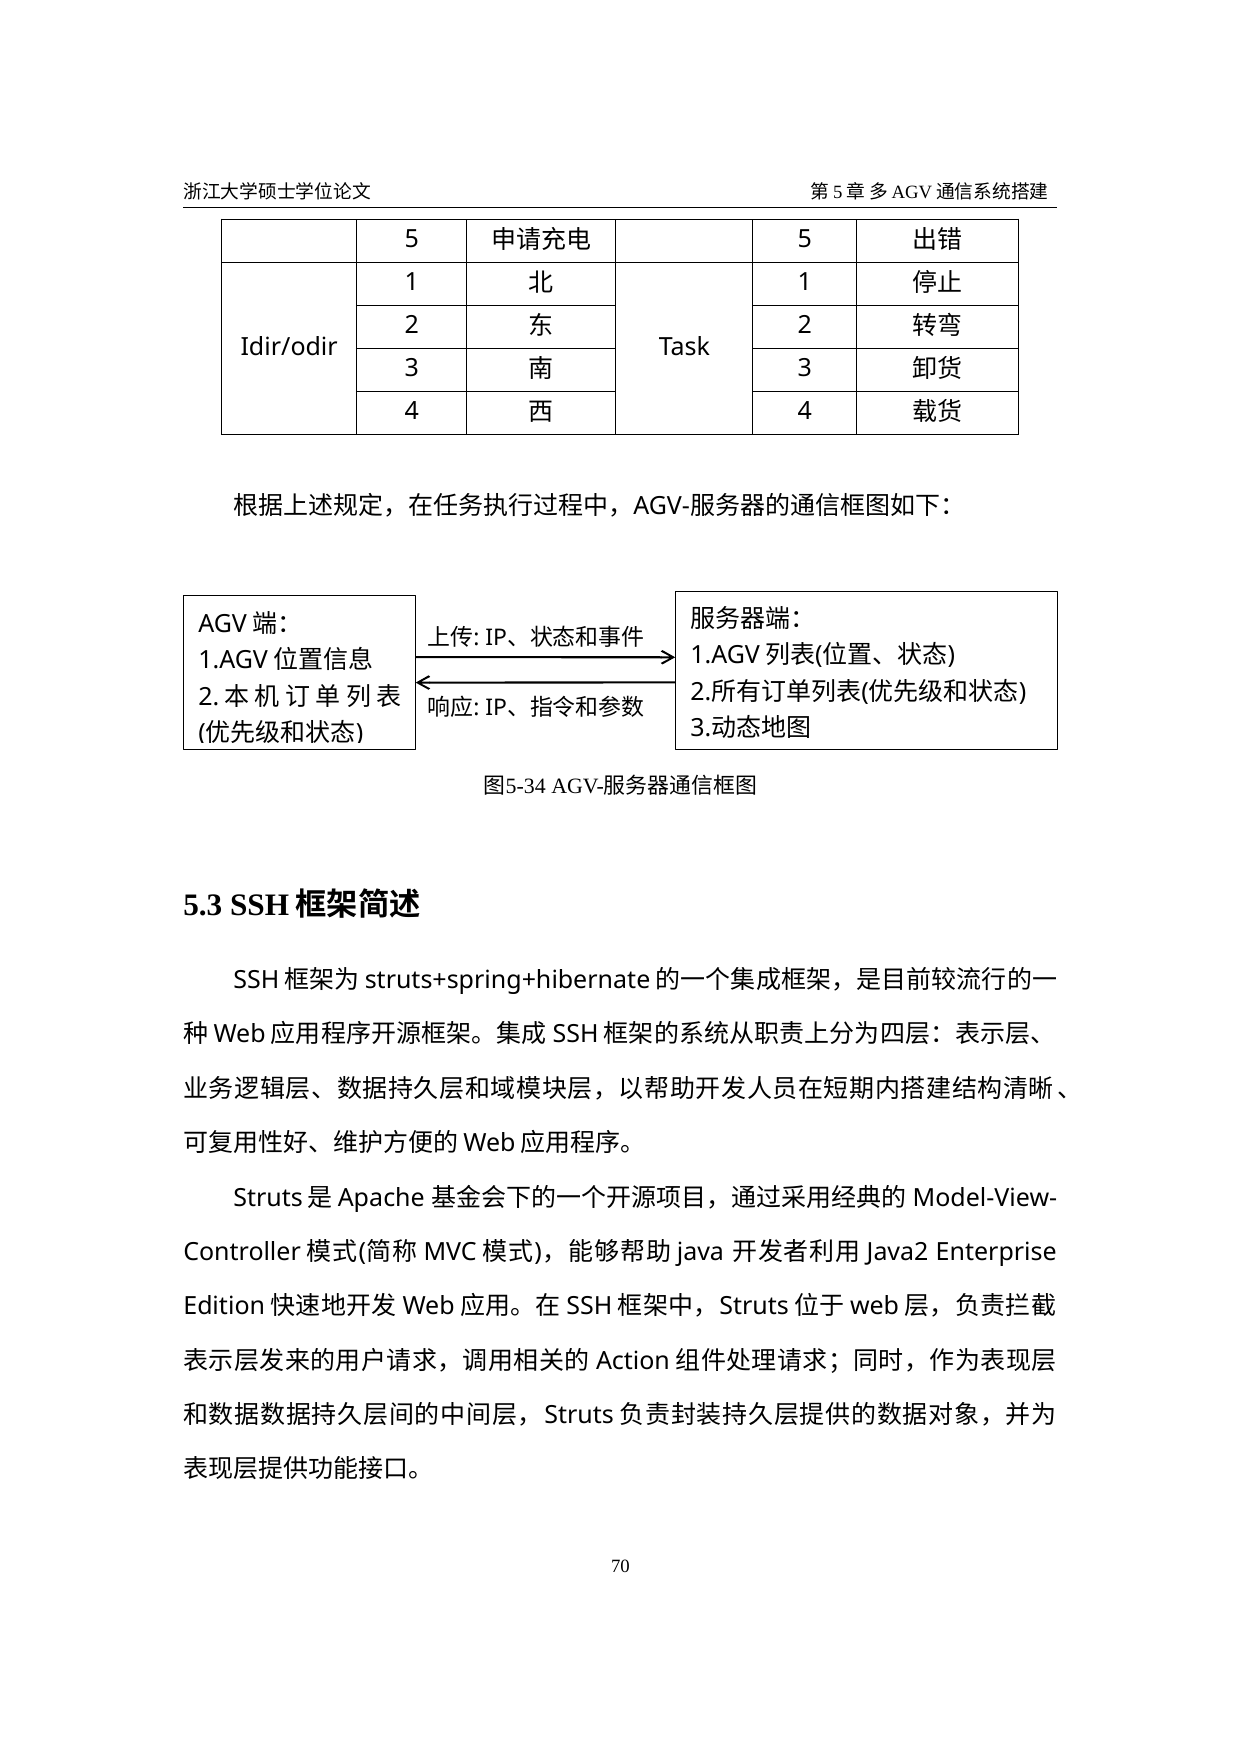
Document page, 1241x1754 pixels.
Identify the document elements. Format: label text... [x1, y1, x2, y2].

table_cell 出错 [857, 220, 1018, 262]
table_cell 1 [357, 263, 466, 304]
table_cell 4 [753, 392, 856, 434]
table_cell 转弯 [857, 306, 1018, 348]
table_cell 2 [357, 306, 466, 348]
table_cell Task [616, 263, 752, 434]
text SSH框架为struts+spring+hibernate的一个集成框架，是目前较流行的一种Web应用程序开源框架。集成SSH框架的系统从职责上分为四层：表示层、业务逻辑层、数据持久层和域模块层，以帮助开发人员在短期内搭建结构清晰、可复用性好、维护方便的Web应用程序。 [183, 959, 1057, 1159]
table_cell 1 [753, 263, 856, 304]
text 根据上述规定，在任务执行过程中，AGV-服务器的通信框图如下： [183, 486, 1057, 522]
table_cell 南 [467, 349, 615, 391]
table_cell 5 [357, 220, 466, 262]
table_cell 停止 [857, 263, 1018, 304]
table_cell 2 [753, 306, 856, 348]
table_cell 西 [467, 392, 615, 434]
subtitle SSH框架简述 [183, 879, 1057, 924]
table_cell 载货 [857, 392, 1018, 434]
table_cell 卸货 [857, 349, 1018, 391]
table_cell 3 [357, 349, 466, 391]
text Struts是Apache 基金会下的一个开源项目，通过采用经典的Model-View-Controller模式(简称MVC模式)，能够帮助java 开发者利用Java2 Enterprise Edition快速地开发Web应用。在SSH框架中，Struts位于web层，负责拦截表示层发来的用户请求，调用相关的Action组件处理请求；同时，作为表现层和数据数据持久层间的中间层，Struts负责封装持久层提供的数据对象，并为表现层提供功能接口。 [183, 1177, 1057, 1485]
table_cell 申请充电 [467, 220, 615, 262]
table_cell 北 [467, 263, 615, 304]
table_cell 3 [753, 349, 856, 391]
table_cell 4 [357, 392, 466, 434]
table_cell 东 [467, 306, 615, 348]
table_cell 5 [753, 220, 856, 262]
table_cell Idir/odir [222, 263, 356, 434]
